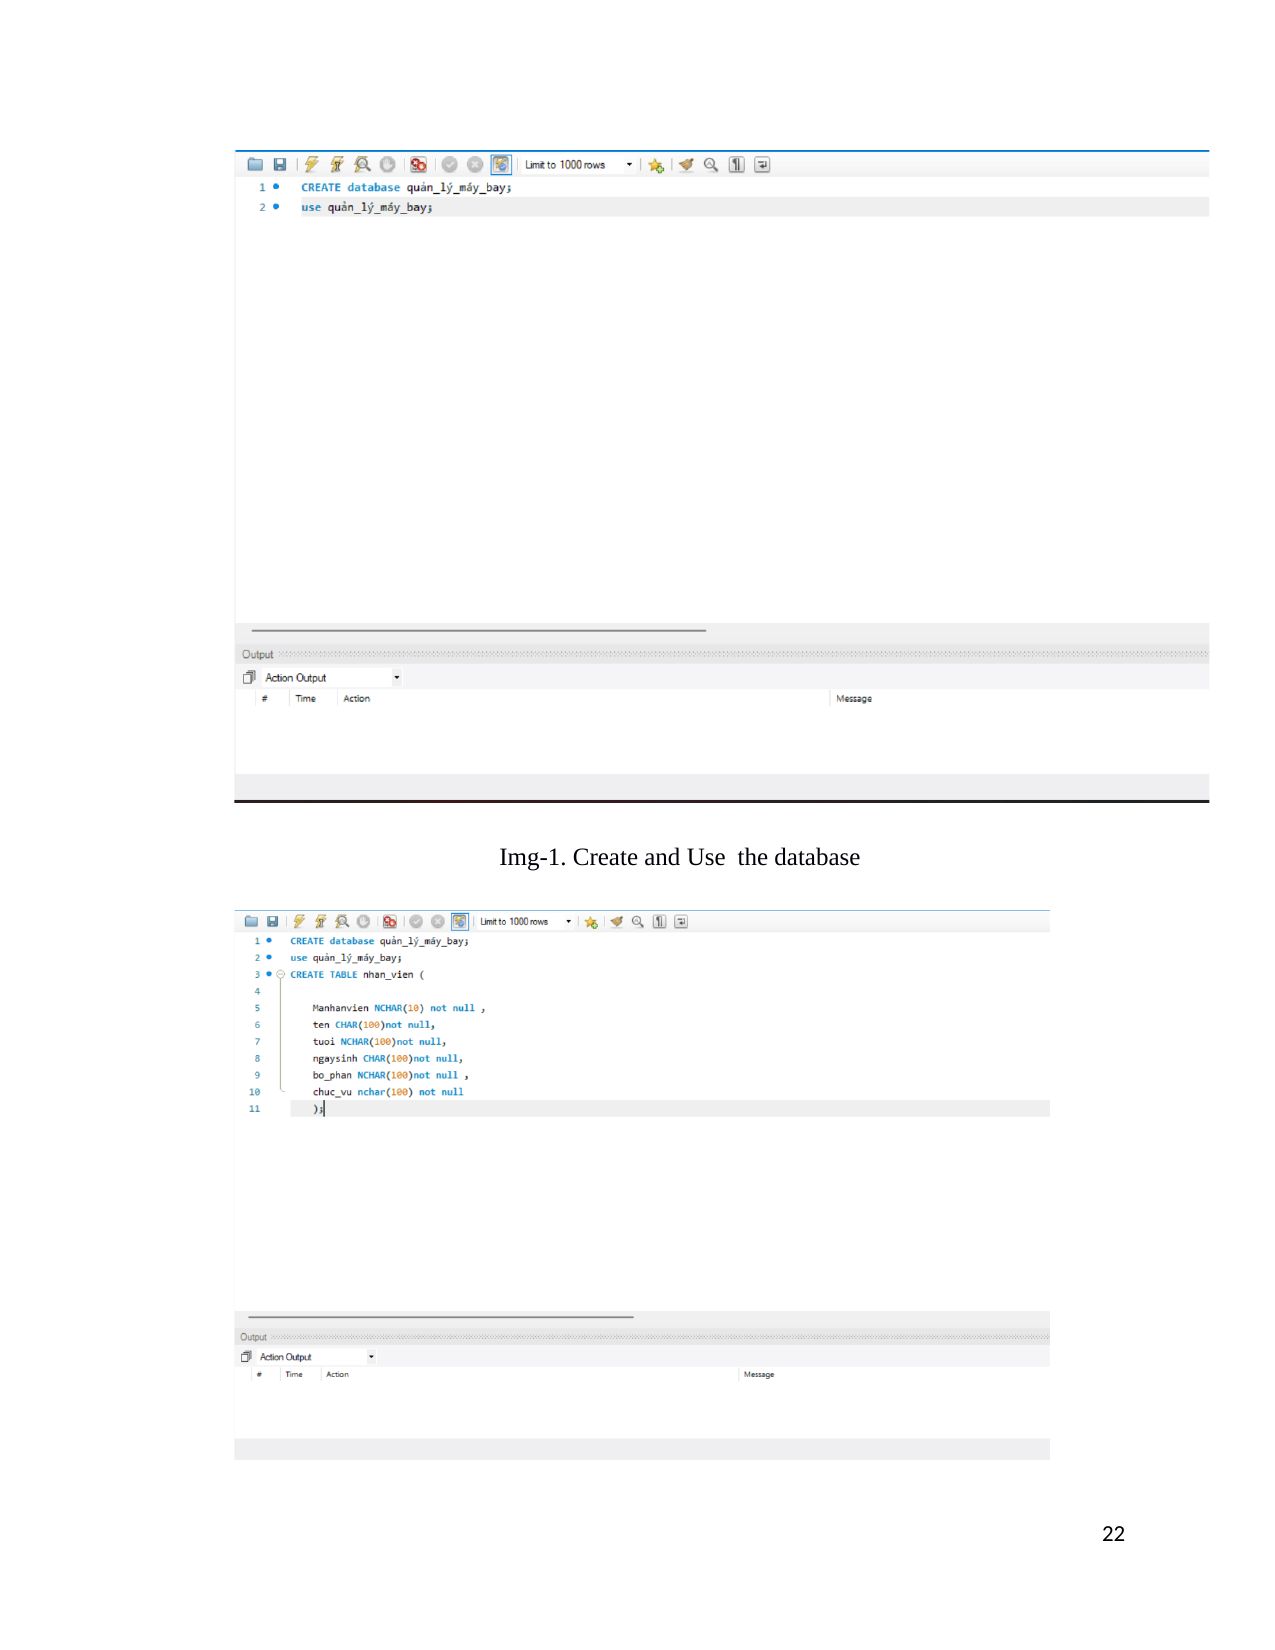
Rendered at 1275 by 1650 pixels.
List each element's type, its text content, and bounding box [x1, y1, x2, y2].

picture [234, 910, 1050, 1460]
picture [234, 150, 1210, 803]
text Img-1. Create and Use the database [234, 842, 1125, 871]
